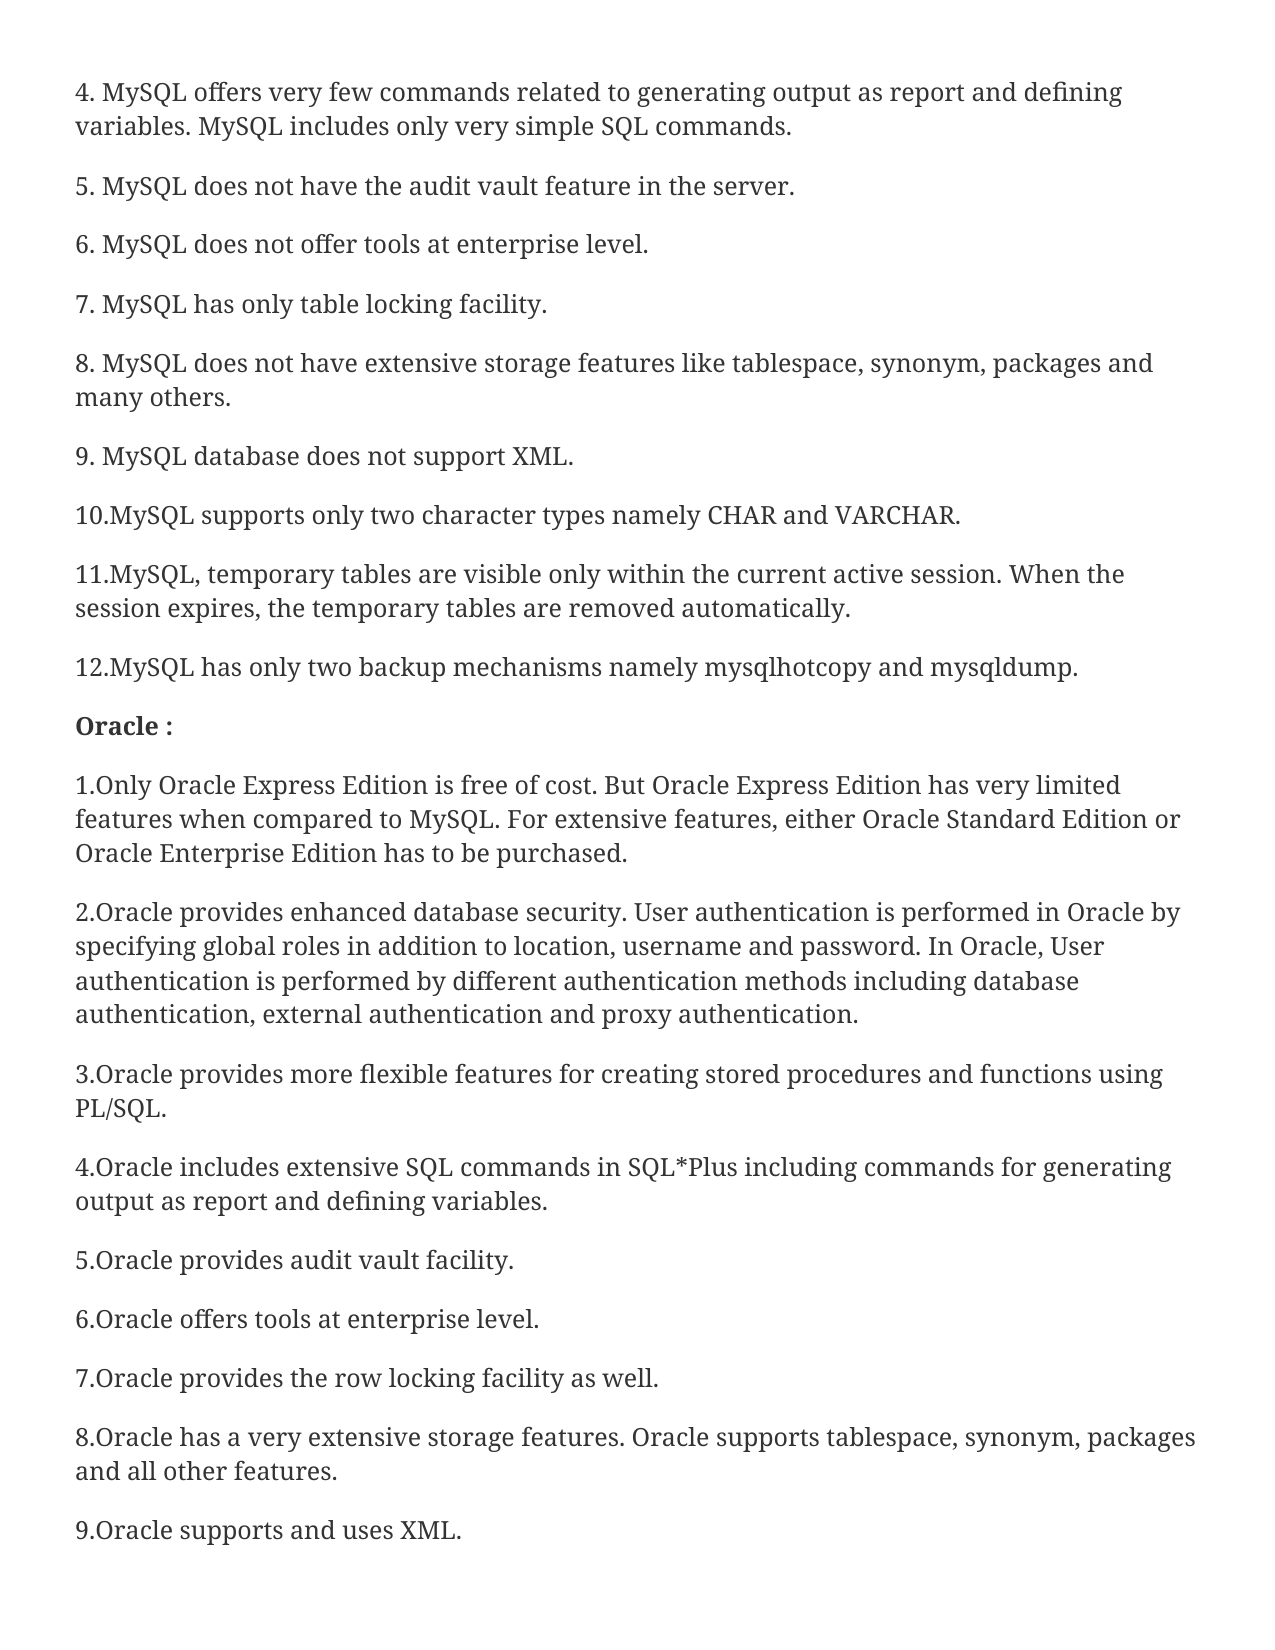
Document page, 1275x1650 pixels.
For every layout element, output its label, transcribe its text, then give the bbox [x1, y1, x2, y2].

text 11.MySQL, temporary tables are visible only within the current active session. When the session expires, the temporary tables are removed automatically. [75, 557, 1200, 625]
text 9. MySQL database does not support XML. [75, 438, 1200, 472]
text 5. MySQL does not have the audit vault feature in the server. [75, 168, 1200, 202]
text 7. MySQL has only table locking facility. [75, 286, 1200, 320]
text 6. MySQL does not offer tools at enterprise level. [75, 227, 1200, 261]
text 6.Oracle offers tools at enterprise level. [75, 1302, 1200, 1336]
text 4. MySQL offers very few commands related to generating output as report and defining variables. MySQL includes only very simple SQL commands. [75, 75, 1200, 143]
text 9.Oracle supports and uses XML. [75, 1513, 1200, 1547]
text 4.Oracle includes extensive SQL commands in SQL*Plus including commands for generating output as report and defining variables. [75, 1149, 1200, 1217]
text 8.Oracle has a very extensive storage features. Oracle supports tablespace, synonym, packages and all other features. [75, 1420, 1200, 1488]
text 8. MySQL does not have extensive storage features like tablespace, synonym, packages and many others. [75, 345, 1200, 413]
text 3.Oracle provides more flexible features for creating stored procedures and functions using PL/SQL. [75, 1056, 1200, 1124]
text 2.Oracle provides enhanced database security. User authentication is performed in Oracle by specifying global roles in addition to location, username and password. In Oracle, User authentication is performed by different authentication methods including database authentication, external authentication and proxy authentication. [75, 895, 1200, 1031]
text 5.Oracle provides audit vault facility. [75, 1242, 1200, 1277]
text 10.MySQL supports only two character types namely CHAR and VARCHAR. [75, 497, 1200, 532]
text 1.Only Oracle Express Edition is free of cost. But Oracle Express Edition has very limited features when compared to MySQL. For extensive features, either Oracle Standard Edition or Oracle Enterprise Edition has to be purchased. [75, 768, 1200, 870]
text Oracle : [75, 709, 1200, 743]
text 12.MySQL has only two backup mechanisms namely mysqlhotcopy and mysqldump. [75, 650, 1200, 684]
text 7.Oracle provides the row locking facility as well. [75, 1361, 1200, 1395]
